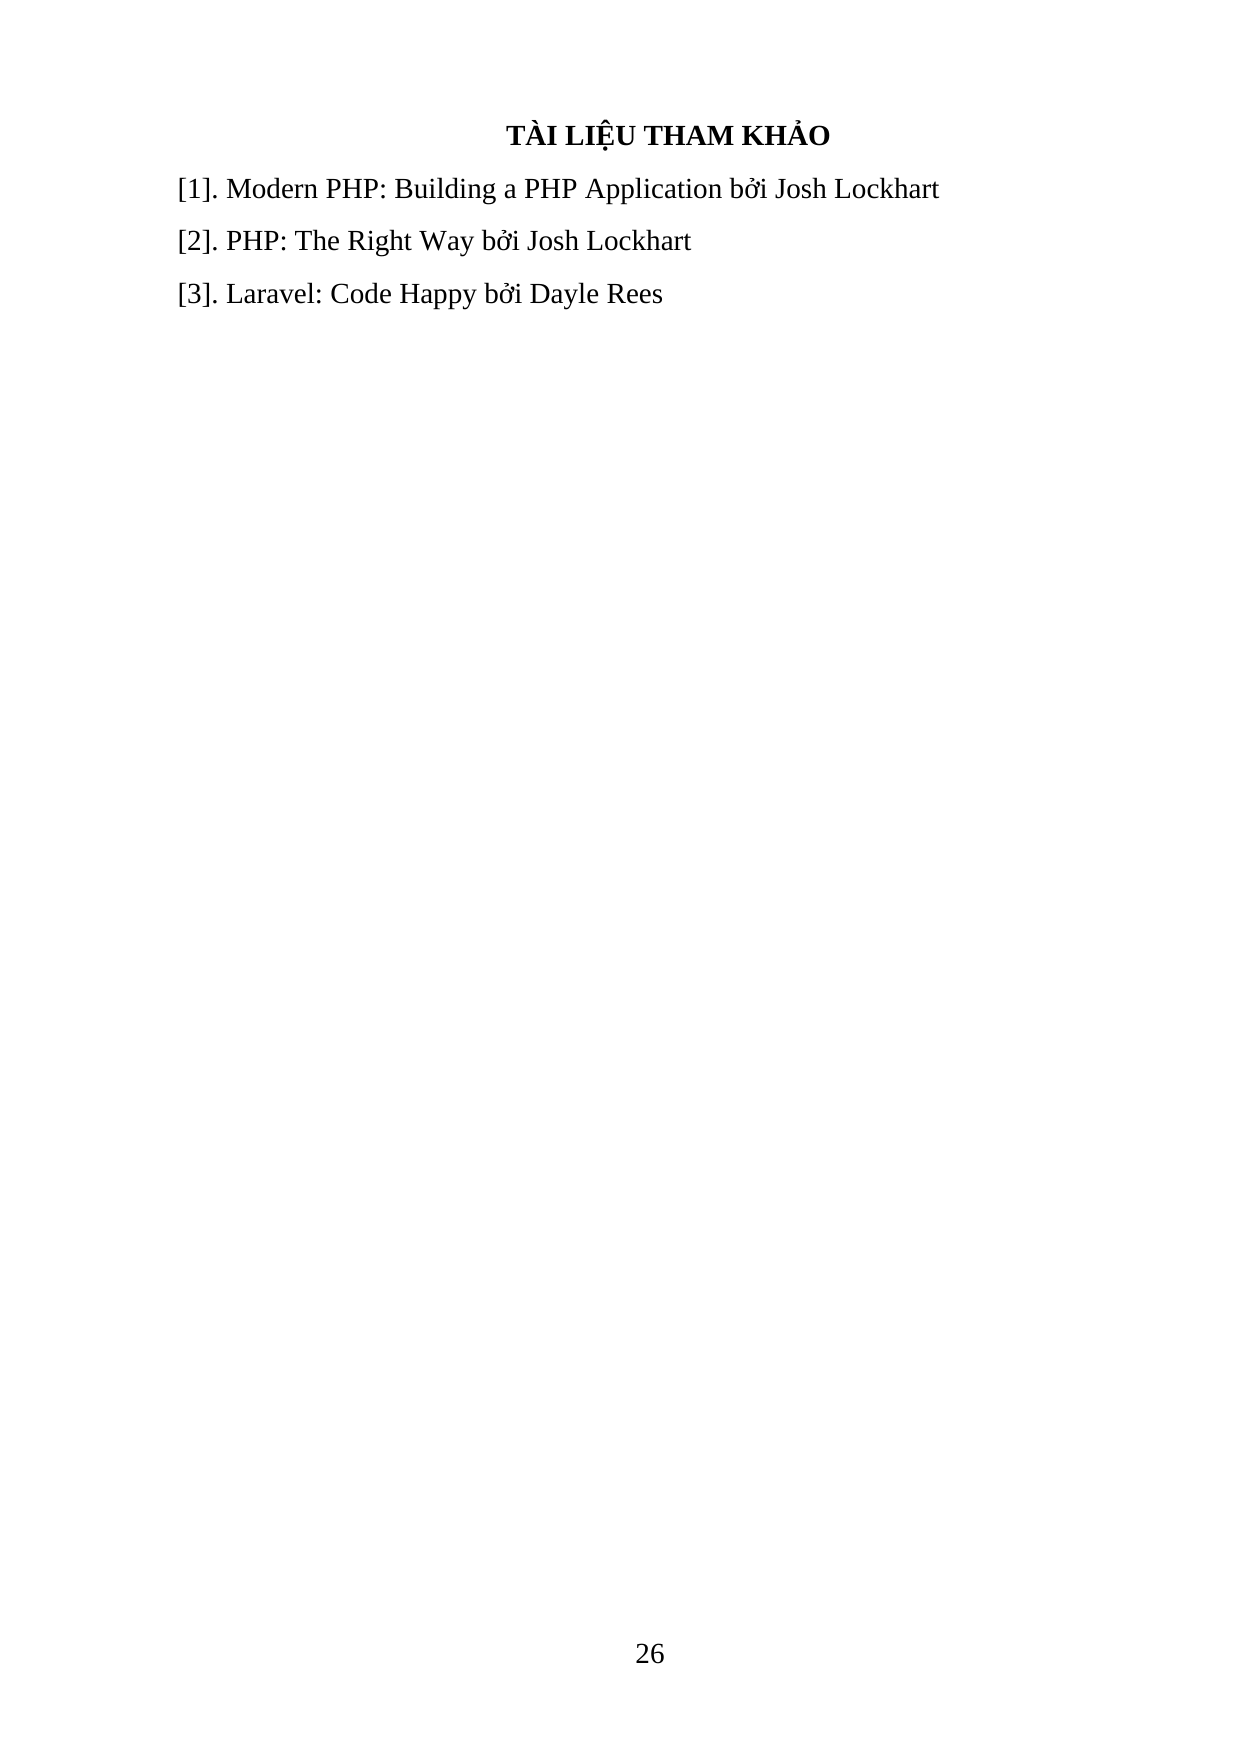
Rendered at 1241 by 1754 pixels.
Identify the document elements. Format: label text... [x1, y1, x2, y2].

text [3]. Laravel: Code Happy bởi Dayle Rees [177, 276, 1122, 310]
text [1]. Modern PHP: Building a PHP Application bởi Josh Lockhart [177, 171, 1122, 204]
text TÀI LIỆU THAM KHẢO [214, 118, 1122, 152]
text [2]. PHP: The Right Way bởi Josh Lockhart [177, 223, 1122, 257]
